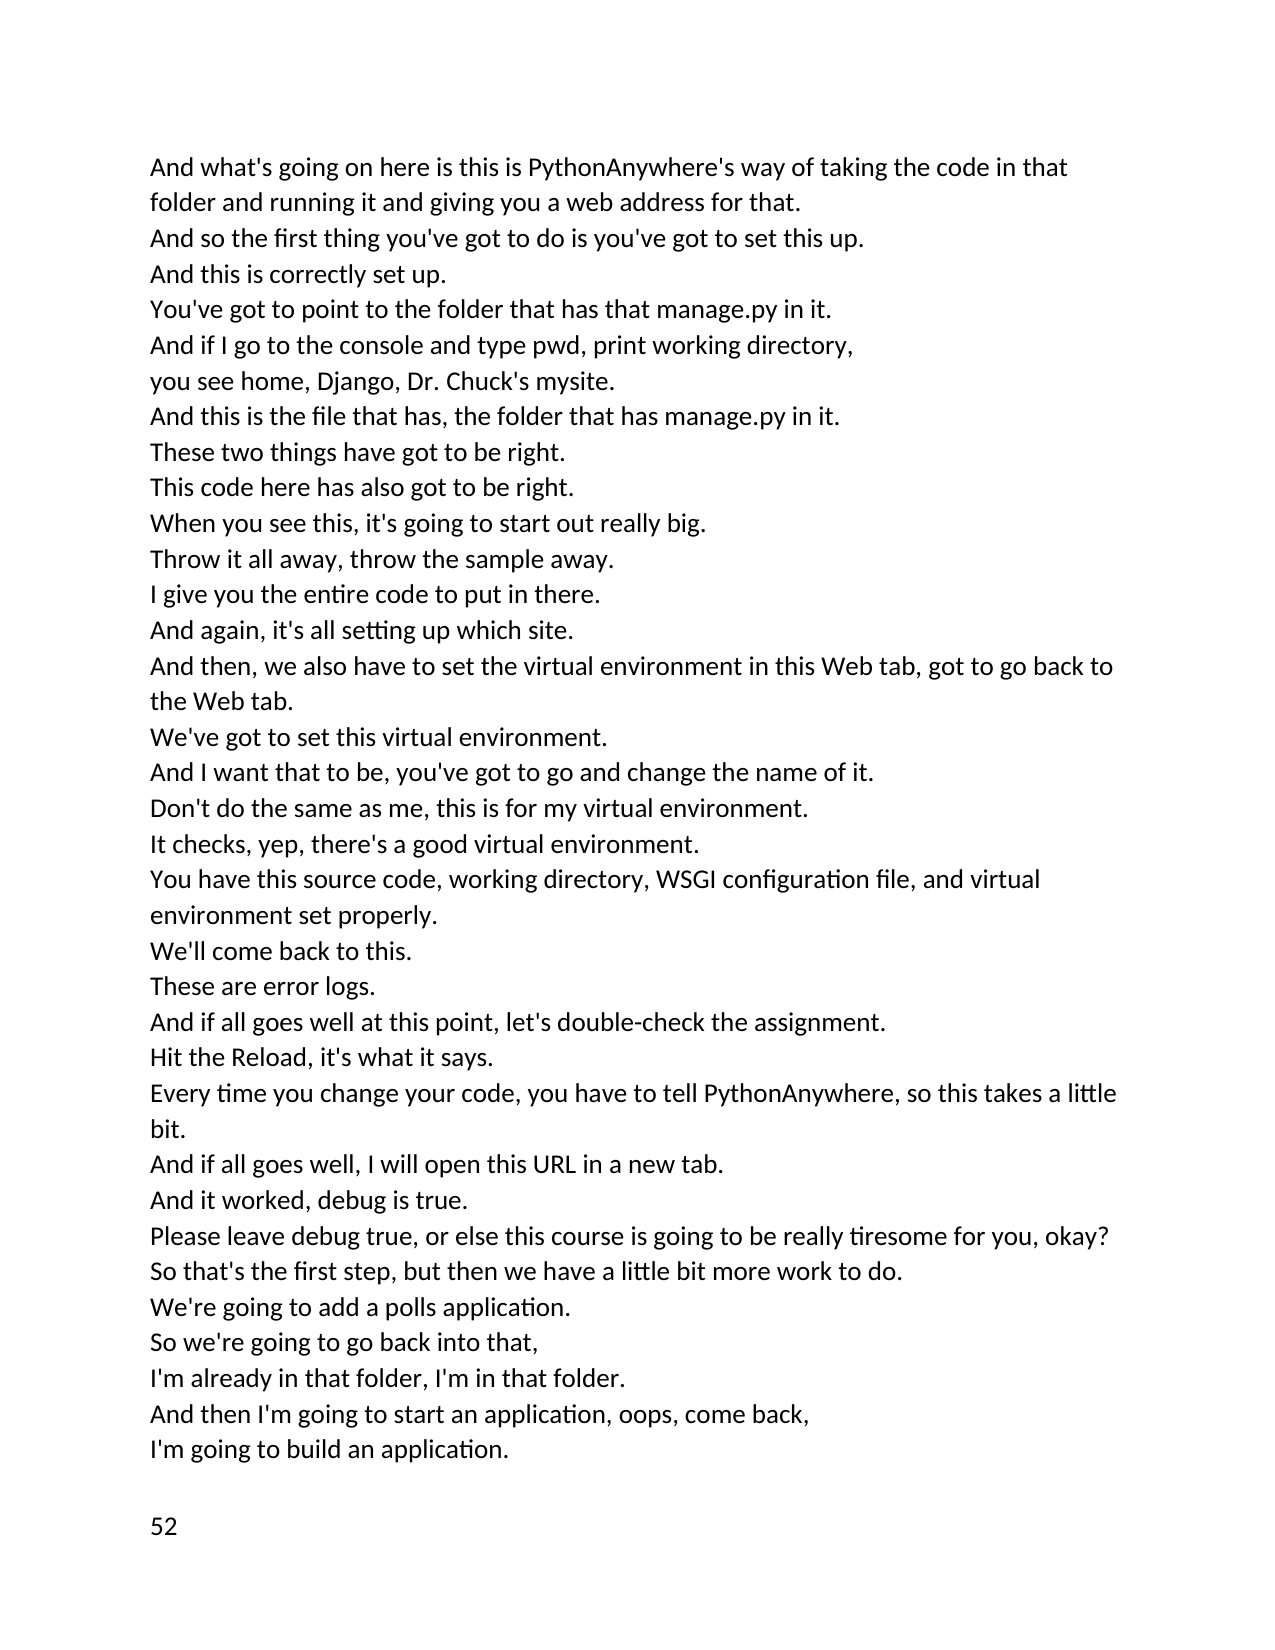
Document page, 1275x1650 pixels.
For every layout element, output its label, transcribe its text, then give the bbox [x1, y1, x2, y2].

text I give you the entire code to put in there. [150, 577, 1125, 611]
text And I want that to be, you've got to go and change the name of it. [150, 756, 1125, 789]
text We've got to set this virtual environment. [150, 720, 1125, 753]
text We'll come back to this. [150, 934, 1125, 967]
text Throw it all away, throw the sample away. [150, 542, 1125, 575]
text you see home, Django, Dr. Chuck's mysite. [150, 364, 1125, 397]
text So that's the first step, but then we have a little bit more work to do. [150, 1254, 1125, 1287]
text And if all goes well, I will open this URL in a new tab. [150, 1147, 1125, 1181]
text You have this source code, working directory, WSGI configuration file, and virtual environment set properly. [150, 862, 1125, 931]
text And so the first thing you've got to do is you've got to set this up. [150, 221, 1125, 254]
text Every time you change your code, you have to tell PythonAnywhere, so this takes a little bit. [150, 1076, 1125, 1145]
text You've got to point to the folder that has that manage.py in it. [150, 292, 1125, 326]
text These are error logs. [150, 969, 1125, 1002]
text I'm going to build an application. [150, 1432, 1125, 1466]
text And then I'm going to start an application, oops, come back, [150, 1397, 1125, 1430]
text This code here has also got to be right. [150, 471, 1125, 504]
text And if all goes well at this point, let's double-check the assignment. [150, 1005, 1125, 1038]
text And this is correctly set up. [150, 257, 1125, 290]
text And this is the file that has, the folder that has manage.py in it. [150, 399, 1125, 432]
text And then, we also have to set the virtual environment in this Web tab, got to go back to the Web tab. [150, 649, 1125, 717]
text So we're going to go back into that, [150, 1326, 1125, 1359]
text And again, it's all setting up which site. [150, 613, 1125, 646]
text Please leave debug true, or else this course is going to be really tiresome for you, okay? [150, 1219, 1125, 1252]
text It checks, yep, there's a good virtual environment. [150, 827, 1125, 860]
text We're going to add a polls application. [150, 1290, 1125, 1323]
text Don't do the same as me, this is for my virtual environment. [150, 791, 1125, 824]
text And what's going on here is this is PythonAnywhere's way of taking the code in that folder and running it and giving you a web address for that. [150, 150, 1125, 219]
text And if I go to the console and type pwd, print working directory, [150, 328, 1125, 361]
text When you see this, it's going to start out really big. [150, 506, 1125, 539]
text Hit the Reload, it's what it says. [150, 1041, 1125, 1074]
text And it worked, debug is true. [150, 1183, 1125, 1216]
text I'm already in that folder, I'm in that folder. [150, 1361, 1125, 1394]
text These two things have got to be right. [150, 435, 1125, 468]
